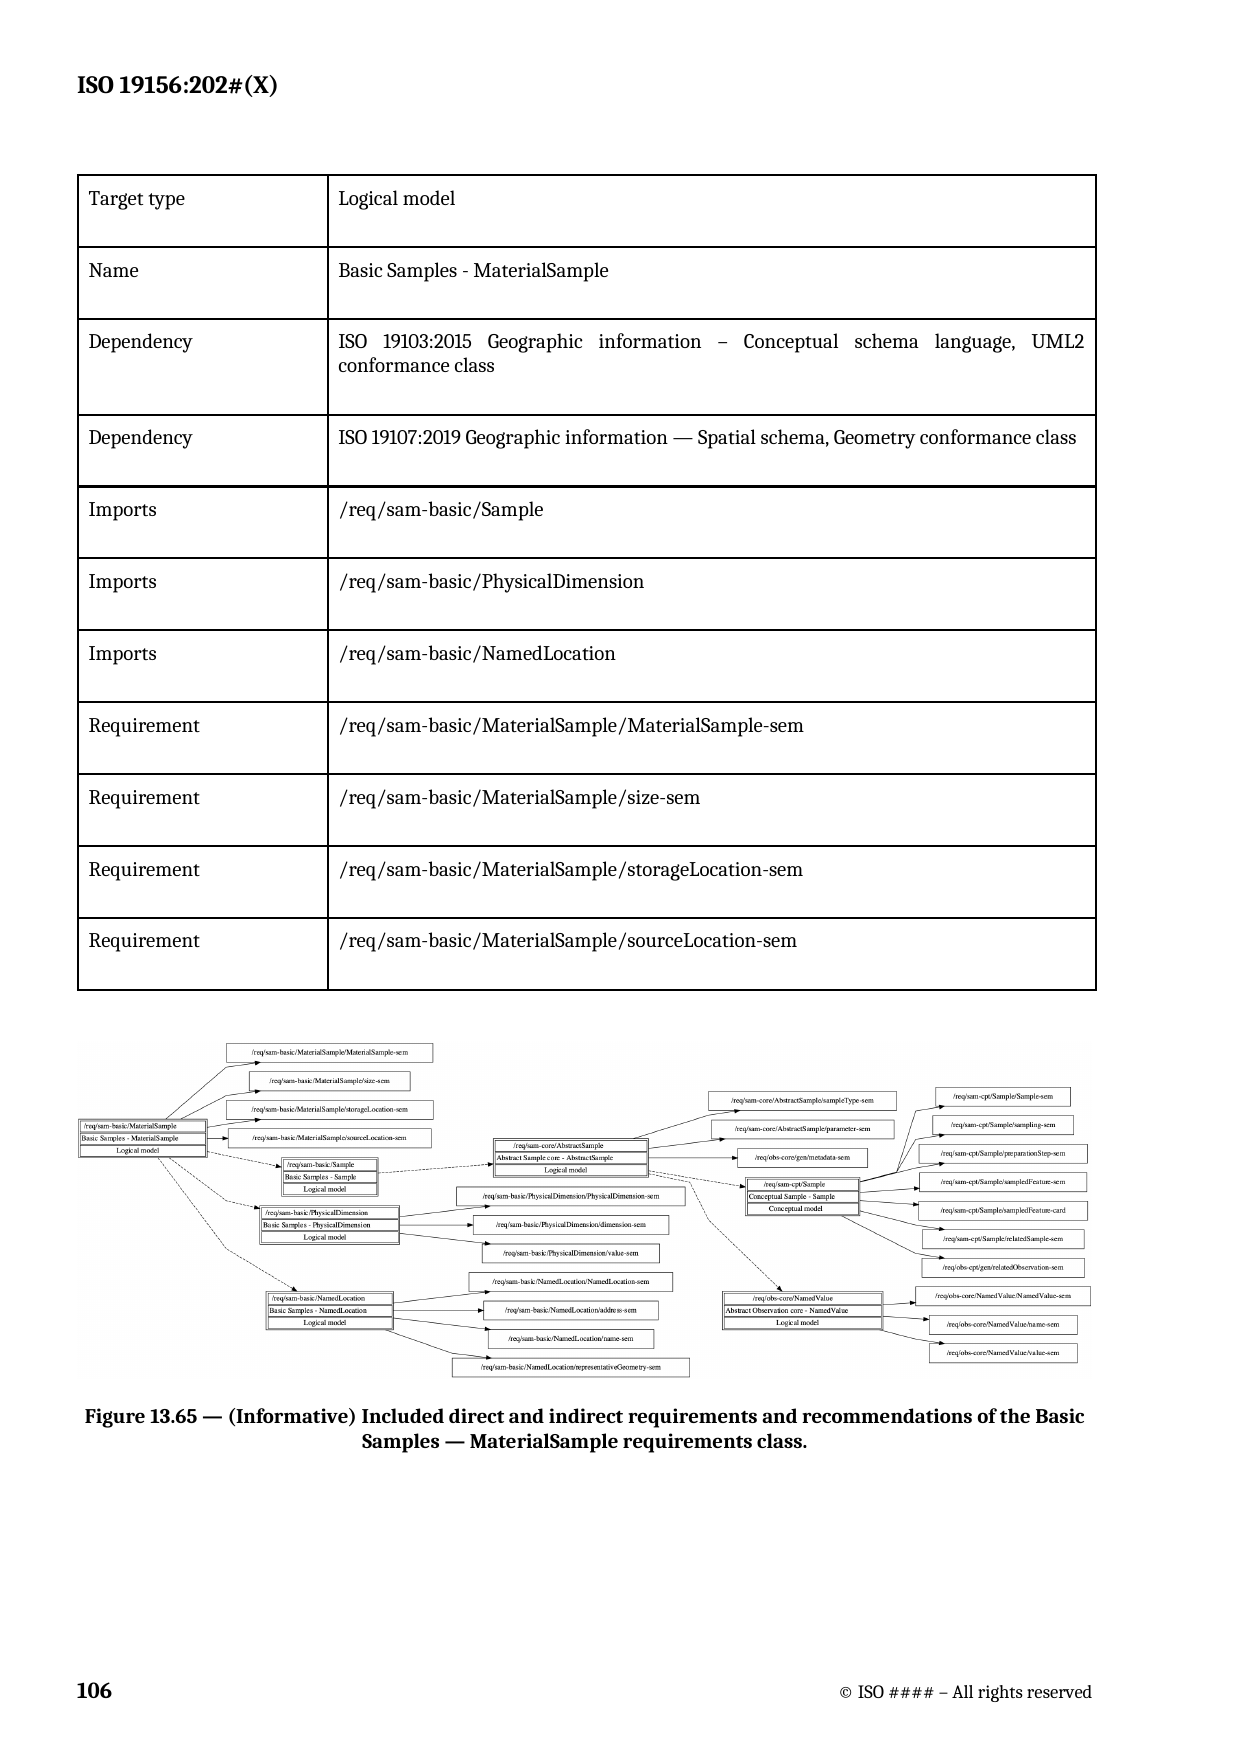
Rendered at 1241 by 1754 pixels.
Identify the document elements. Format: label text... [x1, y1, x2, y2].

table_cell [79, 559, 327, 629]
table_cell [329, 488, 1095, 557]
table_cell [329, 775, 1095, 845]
picture [76, 1041, 1093, 1379]
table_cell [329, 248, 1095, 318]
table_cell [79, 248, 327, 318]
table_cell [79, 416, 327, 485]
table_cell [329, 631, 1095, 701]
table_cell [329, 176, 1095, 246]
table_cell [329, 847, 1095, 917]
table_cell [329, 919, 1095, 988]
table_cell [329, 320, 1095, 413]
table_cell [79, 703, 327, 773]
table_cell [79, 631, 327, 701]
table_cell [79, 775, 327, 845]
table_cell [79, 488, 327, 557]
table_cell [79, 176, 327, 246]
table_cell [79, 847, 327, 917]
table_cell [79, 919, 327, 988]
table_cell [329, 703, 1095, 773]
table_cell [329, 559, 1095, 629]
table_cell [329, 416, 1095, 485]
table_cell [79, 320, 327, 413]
